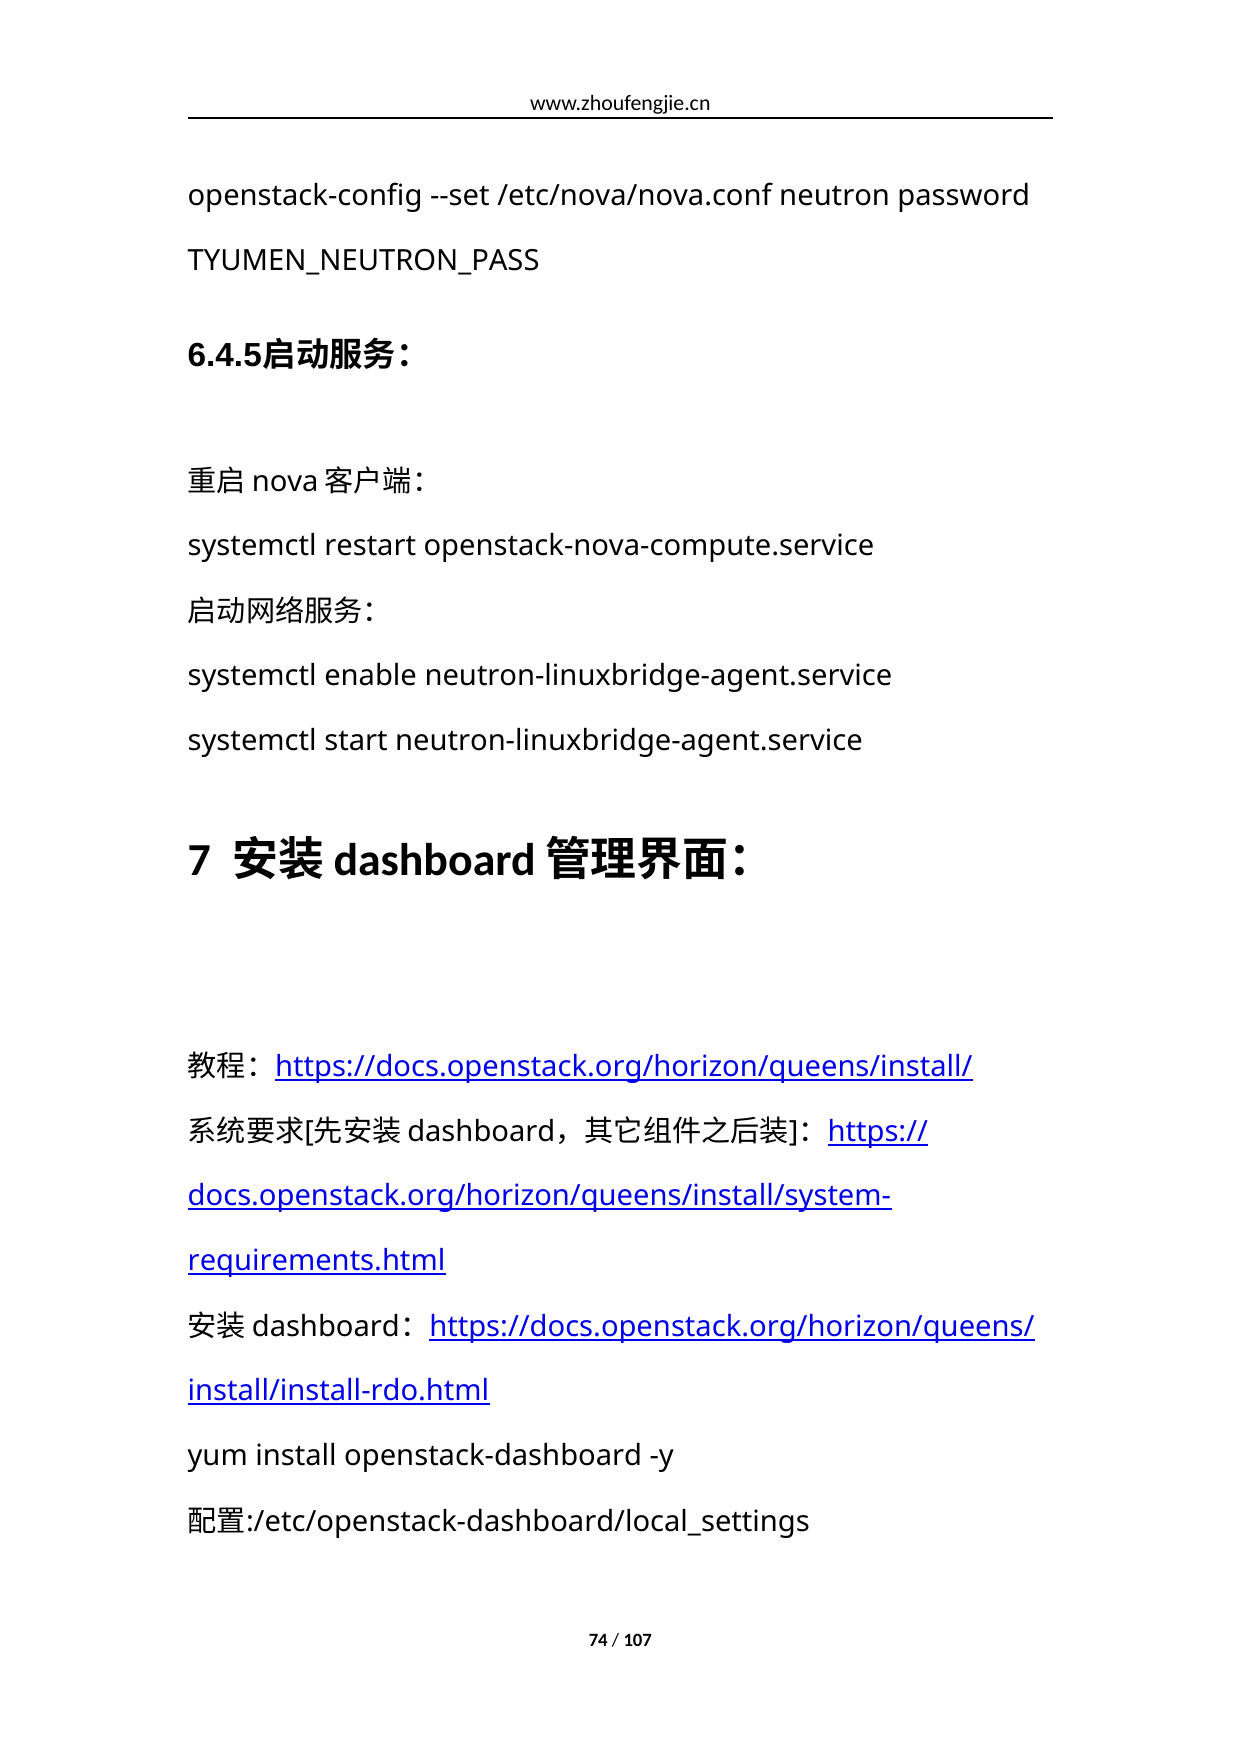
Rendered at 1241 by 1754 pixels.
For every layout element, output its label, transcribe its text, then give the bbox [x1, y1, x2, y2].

text systemctl enable neutron-linuxbridge-agent.service [187, 641, 1053, 706]
text systemctl restart openstack-nova-compute.service [187, 511, 1053, 576]
text 教程：https://docs.openstack.org/horizon/queens/install/ [187, 1031, 1053, 1096]
subtitle 安装dashboard管理界面： [187, 807, 1053, 904]
text systemctl start neutron-linuxbridge-agent.service [187, 706, 1053, 771]
list 启动服务： [187, 319, 1053, 384]
text 系统要求[先安装dashboard，其它组件之后装]：https://docs.openstack.org/horizon/queens/install/system-requirements.html [187, 1096, 1053, 1291]
text 配置:/etc/openstack-dashboard/local_settings [187, 1486, 1053, 1551]
text 安装dashboard：https://docs.openstack.org/horizon/queens/install/install-rdo.html [187, 1291, 1053, 1421]
text yum install openstack-dashboard -y [187, 1421, 1053, 1486]
text 重启nova客户端： [187, 446, 1053, 511]
text openstack-config --set /etc/nova/nova.conf neutron password TYUMEN_NEUTRON_PASS [187, 162, 1053, 292]
text 启动网络服务： [187, 576, 1053, 641]
